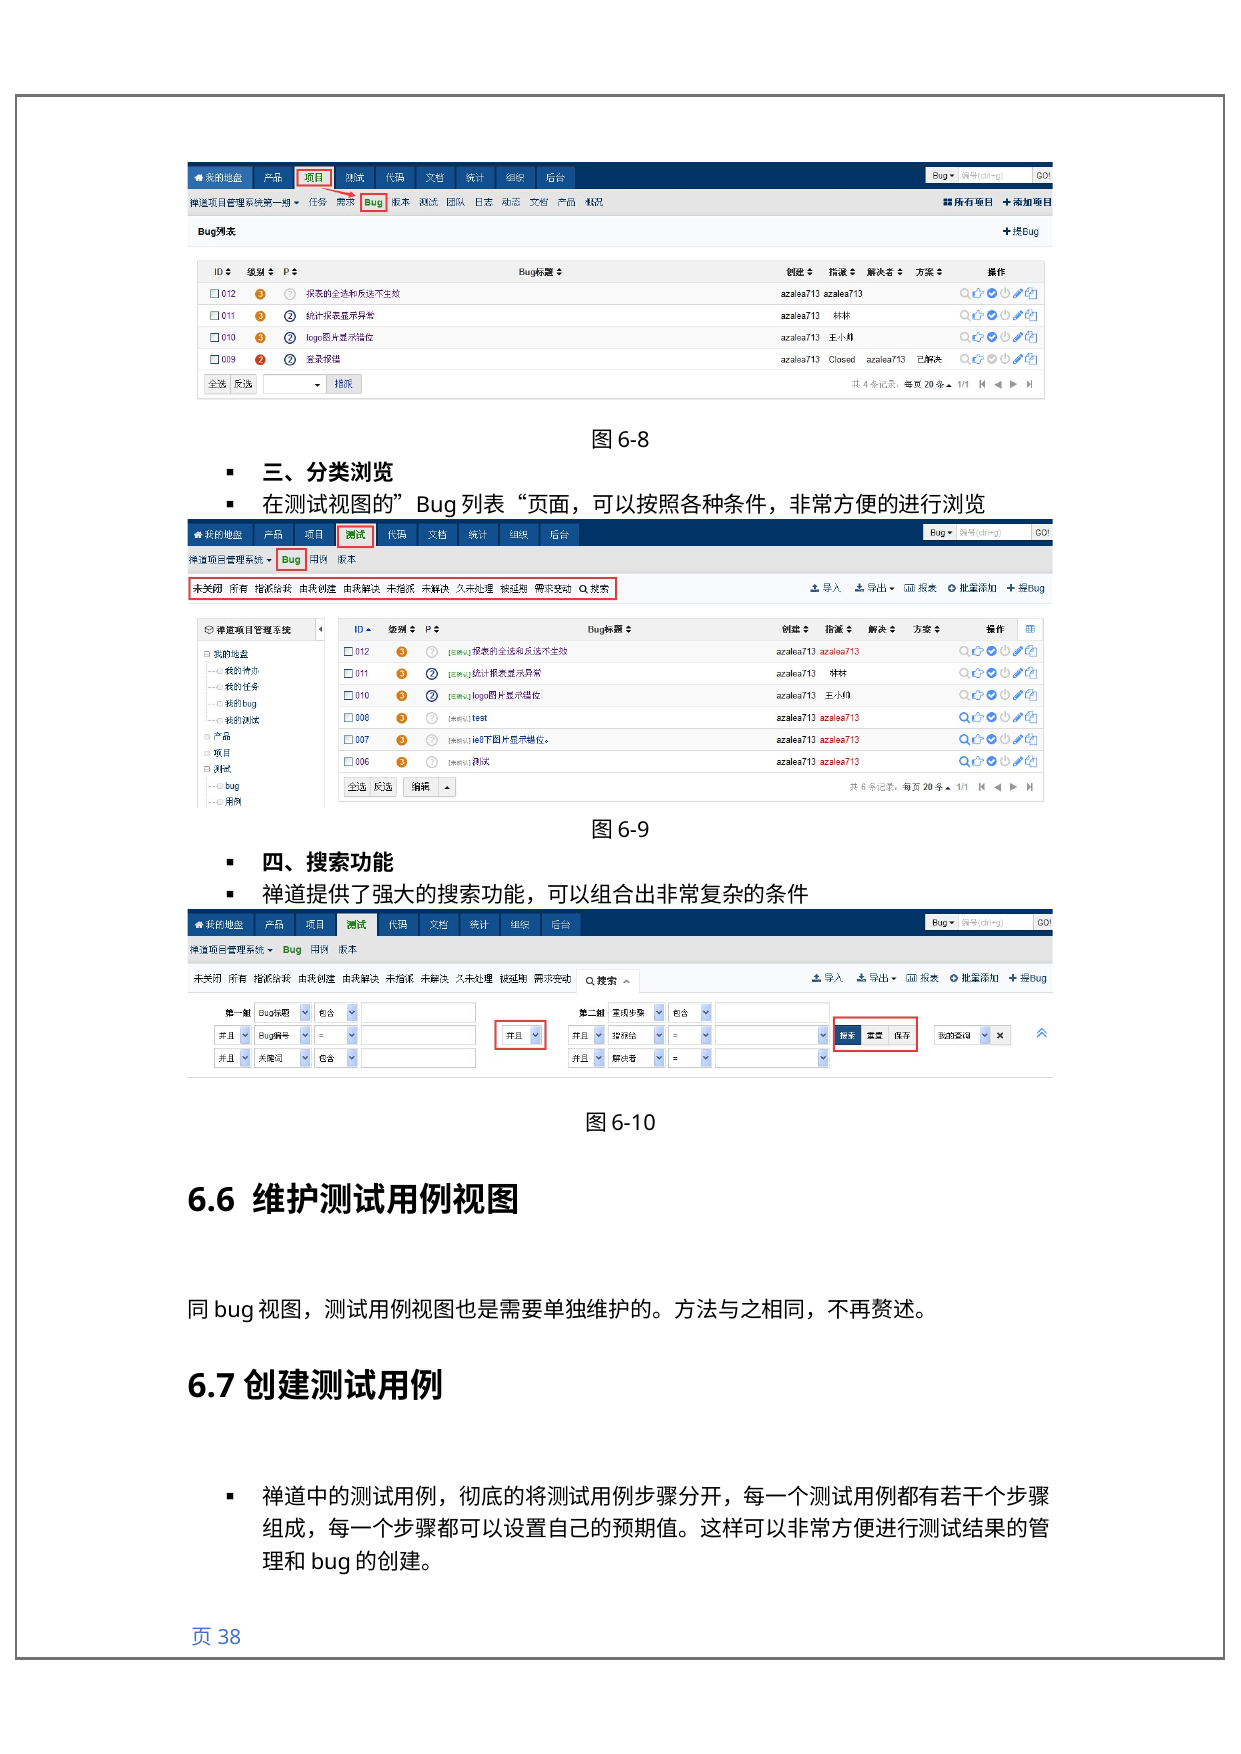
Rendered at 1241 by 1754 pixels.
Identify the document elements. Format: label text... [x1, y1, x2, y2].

text 图6-8 [187, 422, 1053, 454]
picture [187, 162, 1053, 407]
list 禅道中的测试用例，彻底的将测试用例步骤分开，每一个测试用例都有若干个步骤组成，每一个步骤都可以设置自己的预期值。这样可以非常方便进行测试结果的管理和bug的创建。 [225, 1478, 1053, 1576]
list 在测试视图的”Bug列表“页面，可以按照各种条件，非常方便的进行浏览 [225, 487, 1053, 519]
list 三、分类浏览 [225, 454, 1053, 487]
list 禅道提供了强大的搜索功能，可以组合出非常复杂的条件 [225, 877, 1053, 909]
subtitle 6.7 创建测试用例 [187, 1351, 1053, 1416]
list 四、搜索功能 [225, 844, 1053, 877]
picture [187, 909, 1053, 1083]
text 同bug视图，测试用例视图也是需要单独维护的。方法与之相同，不再赘述。 [187, 1291, 1053, 1324]
text 图6-9 [187, 812, 1053, 844]
subtitle 6.6 维护测试用例视图 [187, 1164, 1053, 1229]
text 图6-10 [187, 1104, 1053, 1137]
picture [187, 519, 1053, 808]
